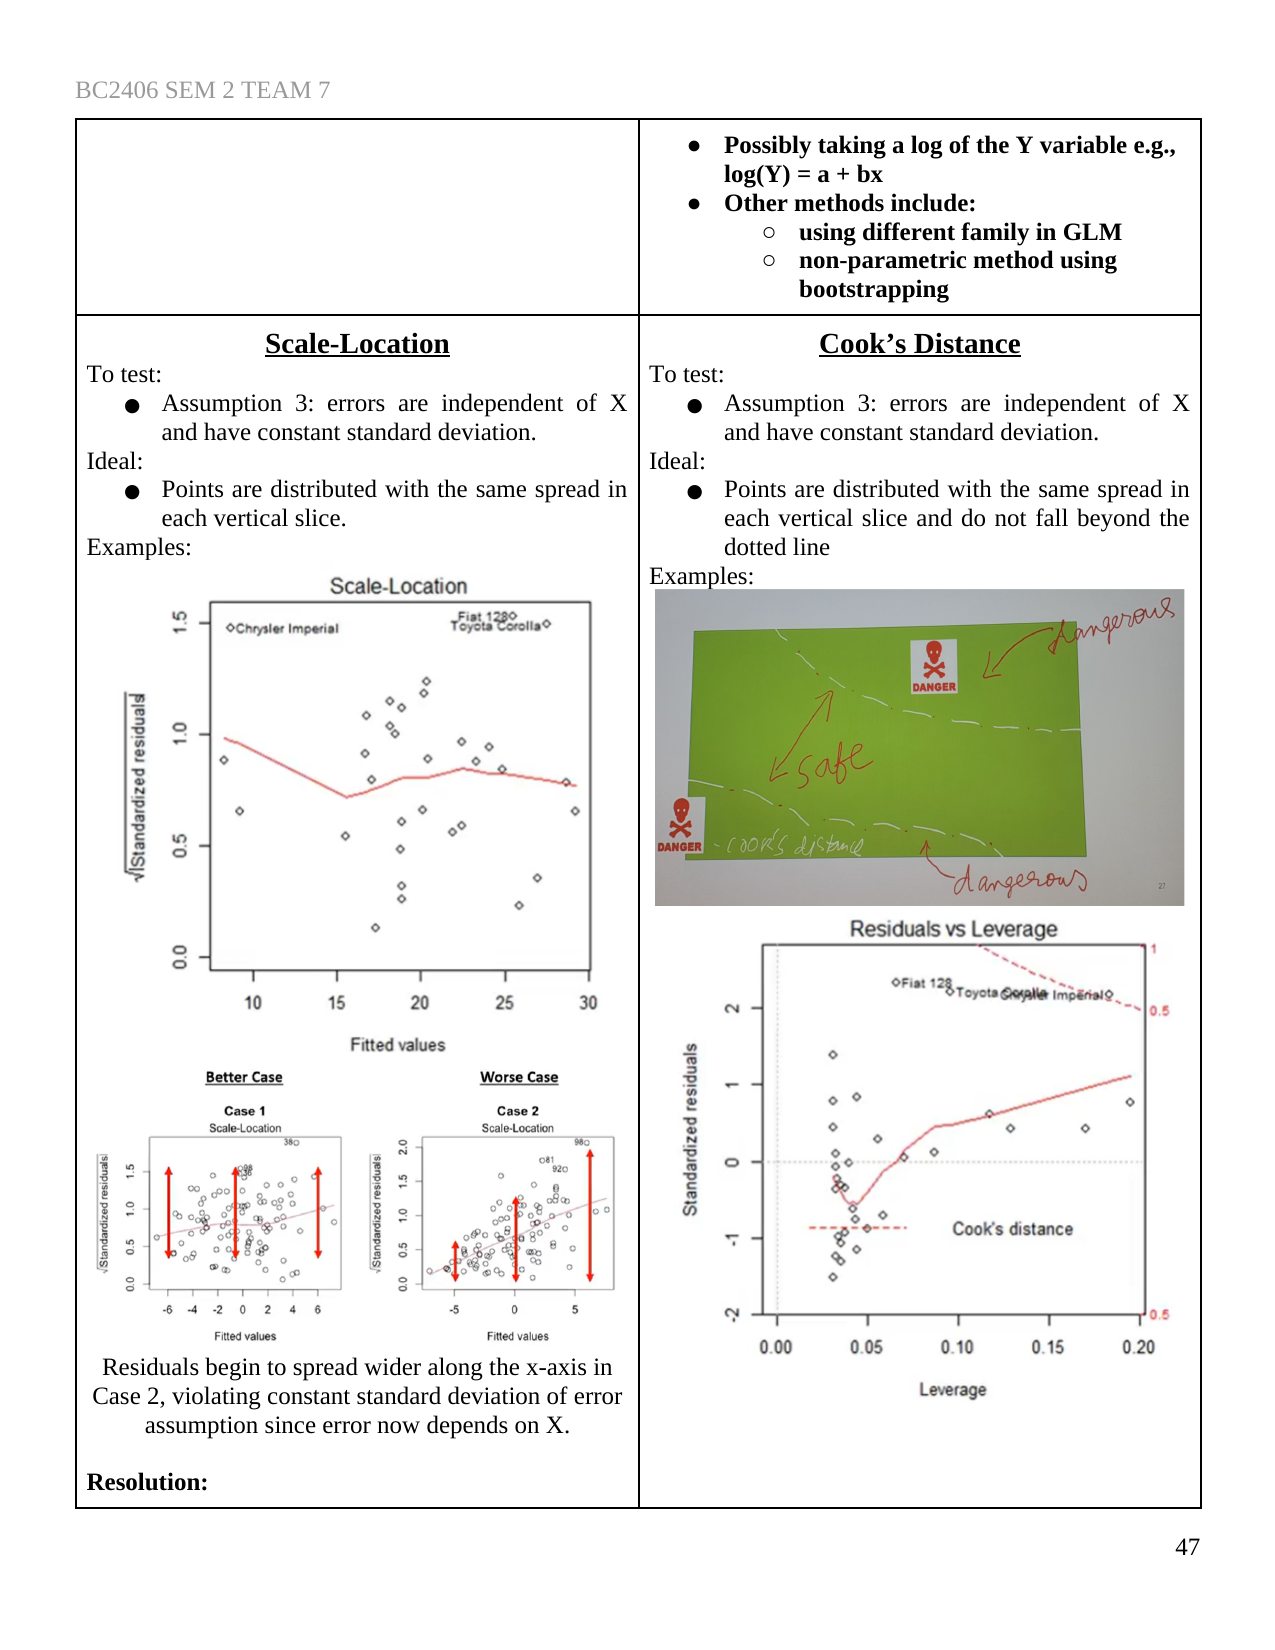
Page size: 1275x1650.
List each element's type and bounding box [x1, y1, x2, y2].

table_cell [640, 316, 1200, 1507]
table_header [77, 120, 638, 313]
picture [649, 589, 1190, 1404]
table_header [640, 120, 1200, 313]
picture [88, 560, 627, 1353]
table_cell [77, 316, 638, 1507]
